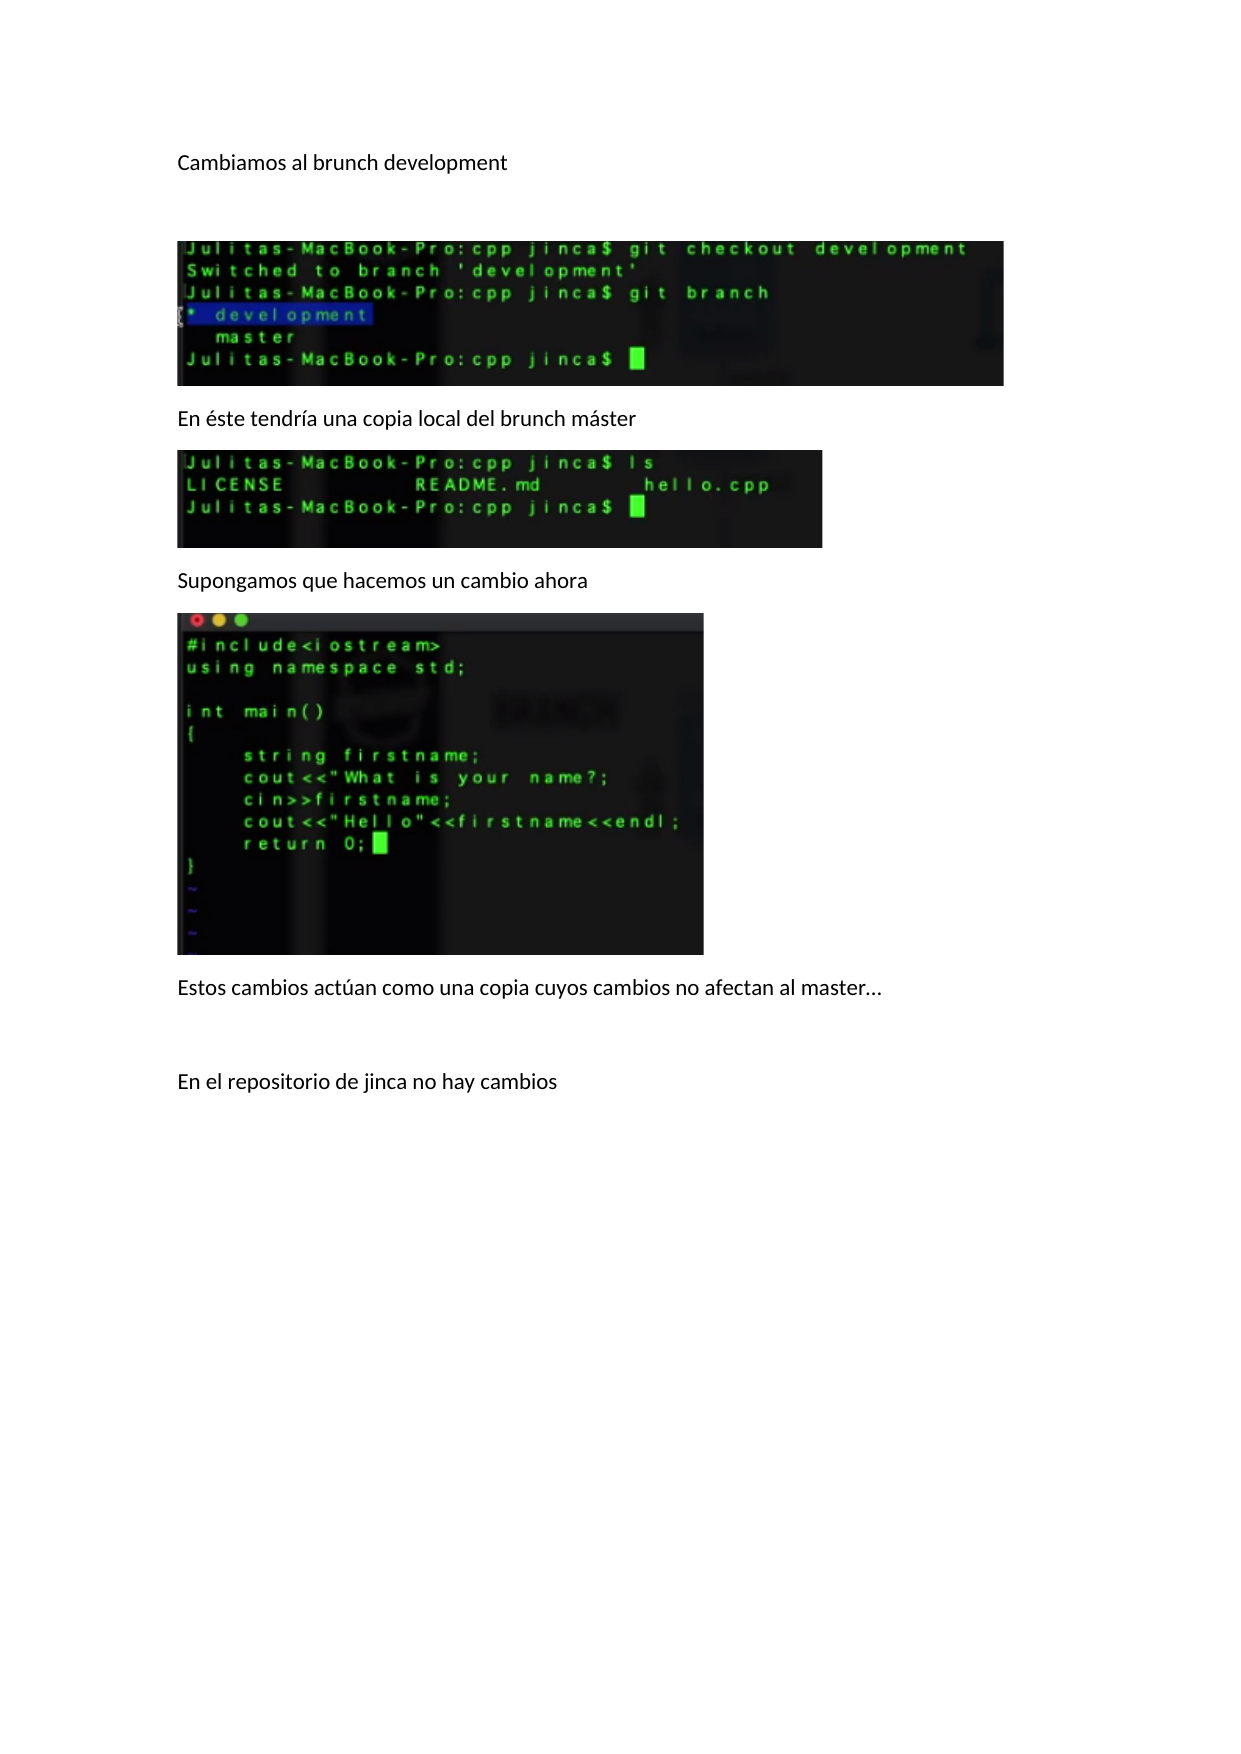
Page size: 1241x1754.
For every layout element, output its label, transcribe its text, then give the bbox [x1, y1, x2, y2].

picture [177, 450, 823, 548]
text En éste tendría una copia local del brunch máster [177, 404, 1063, 432]
picture [177, 241, 1004, 386]
picture [177, 613, 704, 955]
text Estos cambios actúan como una copia cuyos cambios no afectan al master… [177, 973, 1063, 1001]
text Cambiamos al brunch development [177, 148, 1063, 176]
text Supongamos que hacemos un cambio ahora [177, 567, 1063, 594]
text En el repositorio de jinca no hay cambios [177, 1067, 1063, 1095]
